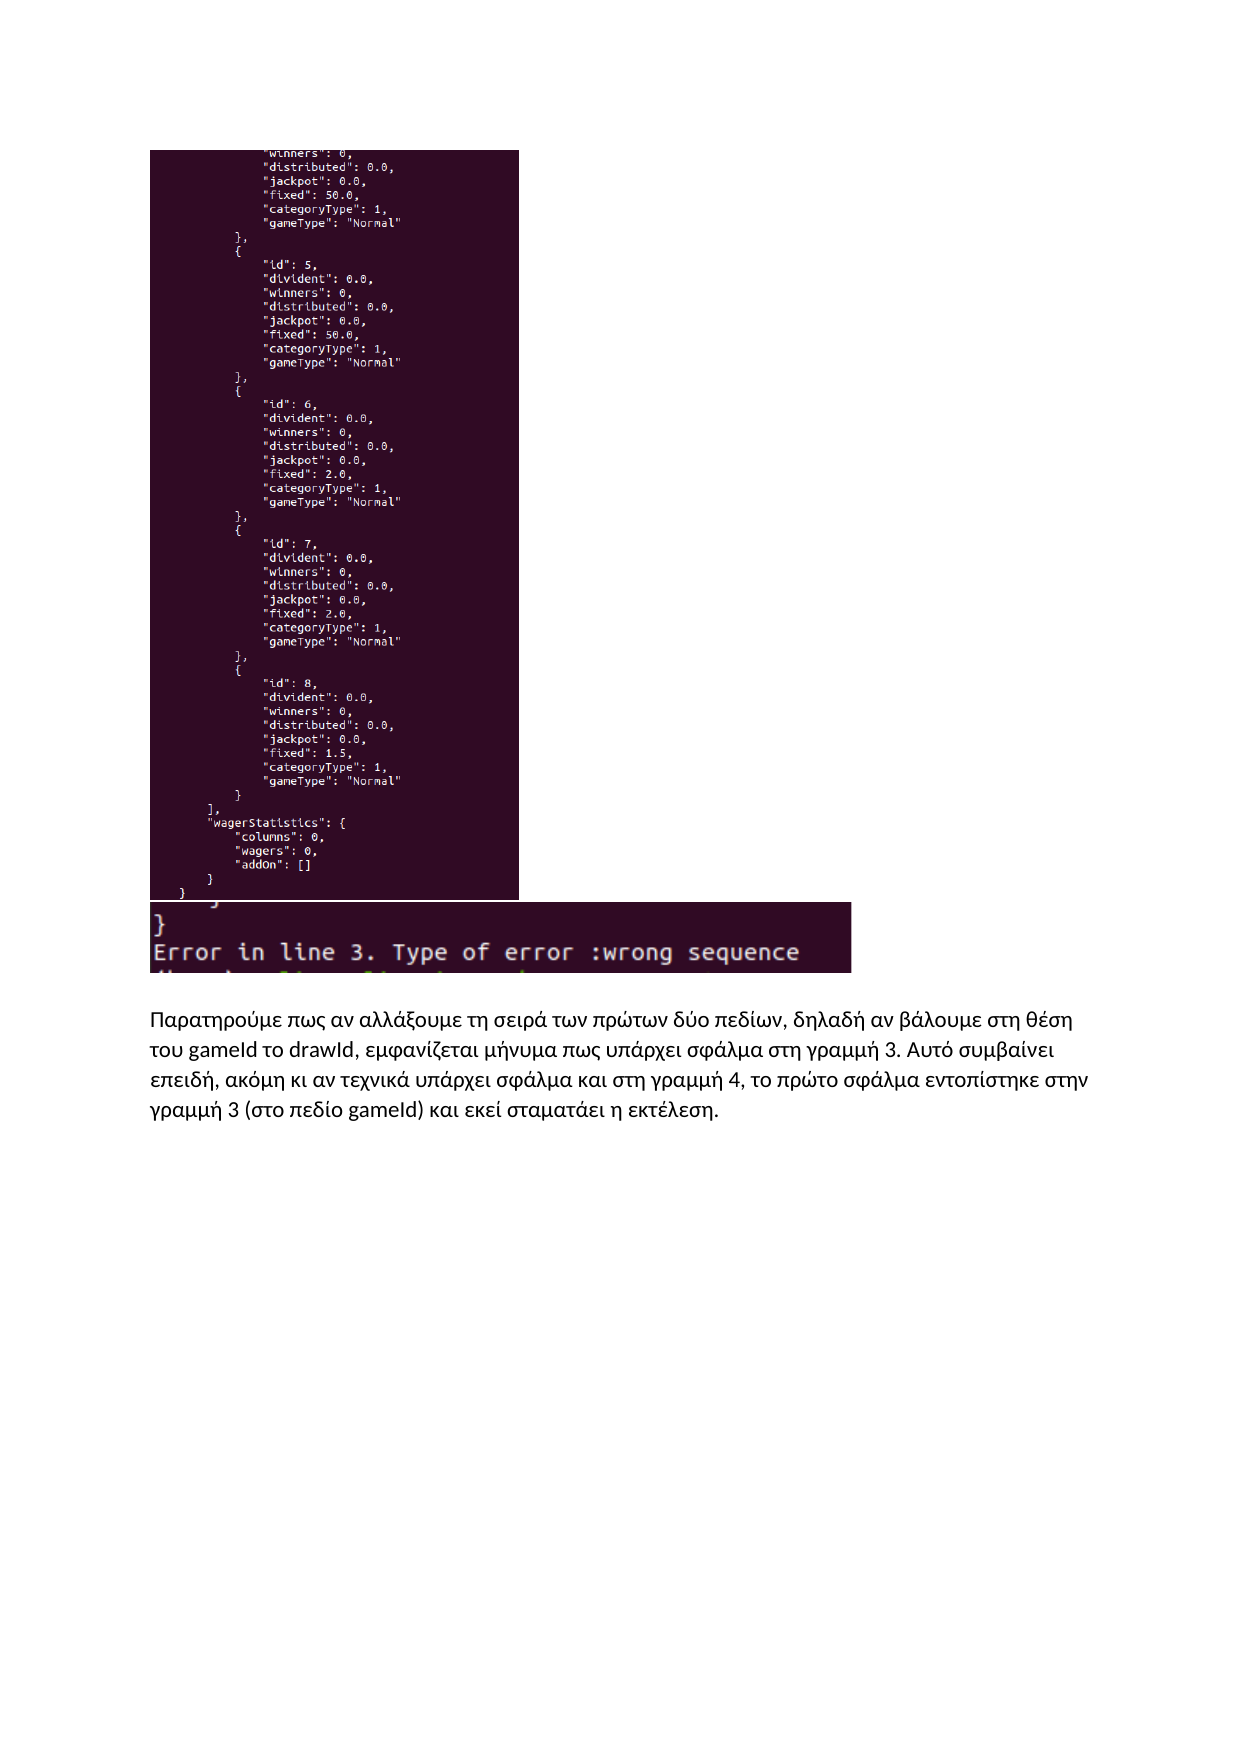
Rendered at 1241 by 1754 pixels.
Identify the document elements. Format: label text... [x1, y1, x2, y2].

text Παρατηρούμε πως αν αλλάξουμε τη σειρά των πρώτων δύο πεδίων, δηλαδή αν βάλουμε στη θέση του gameId το drawId, εμφανίζεται μήνυμα πως υπάρχει σφάλμα στη γραμμή 3. Αυτό συμβαίνει επειδή, ακόμη κι αν τεχνικά υπάρχει σφάλμα και στη γραμμή 4, το πρώτο σφάλμα εντοπίστηκε στην γραμμή 3 (στο πεδίο gameId) και εκεί σταματάει η εκτέλεση. [150, 1005, 1090, 1123]
picture [150, 902, 852, 973]
picture [150, 150, 519, 900]
